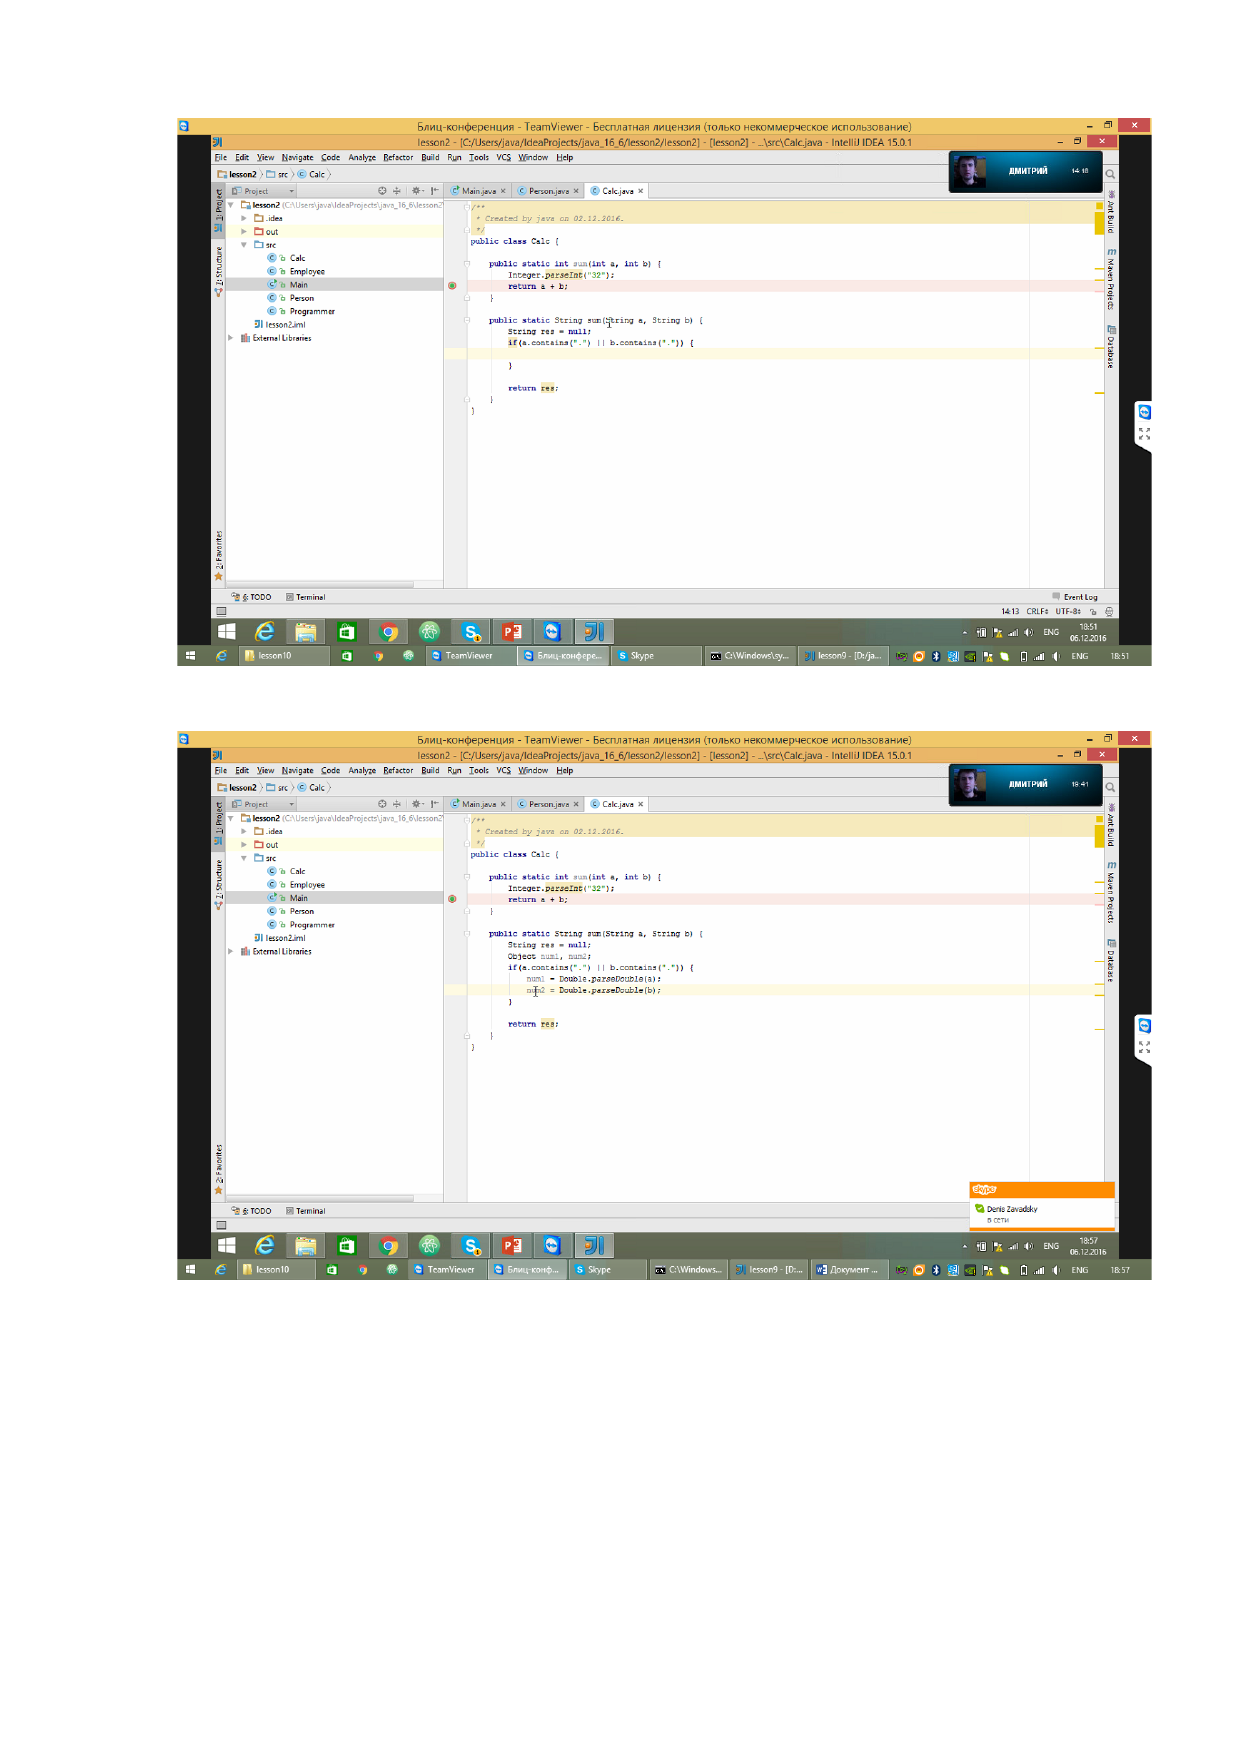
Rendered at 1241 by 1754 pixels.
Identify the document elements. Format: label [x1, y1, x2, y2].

picture [177, 731, 1152, 1280]
picture [177, 118, 1152, 666]
